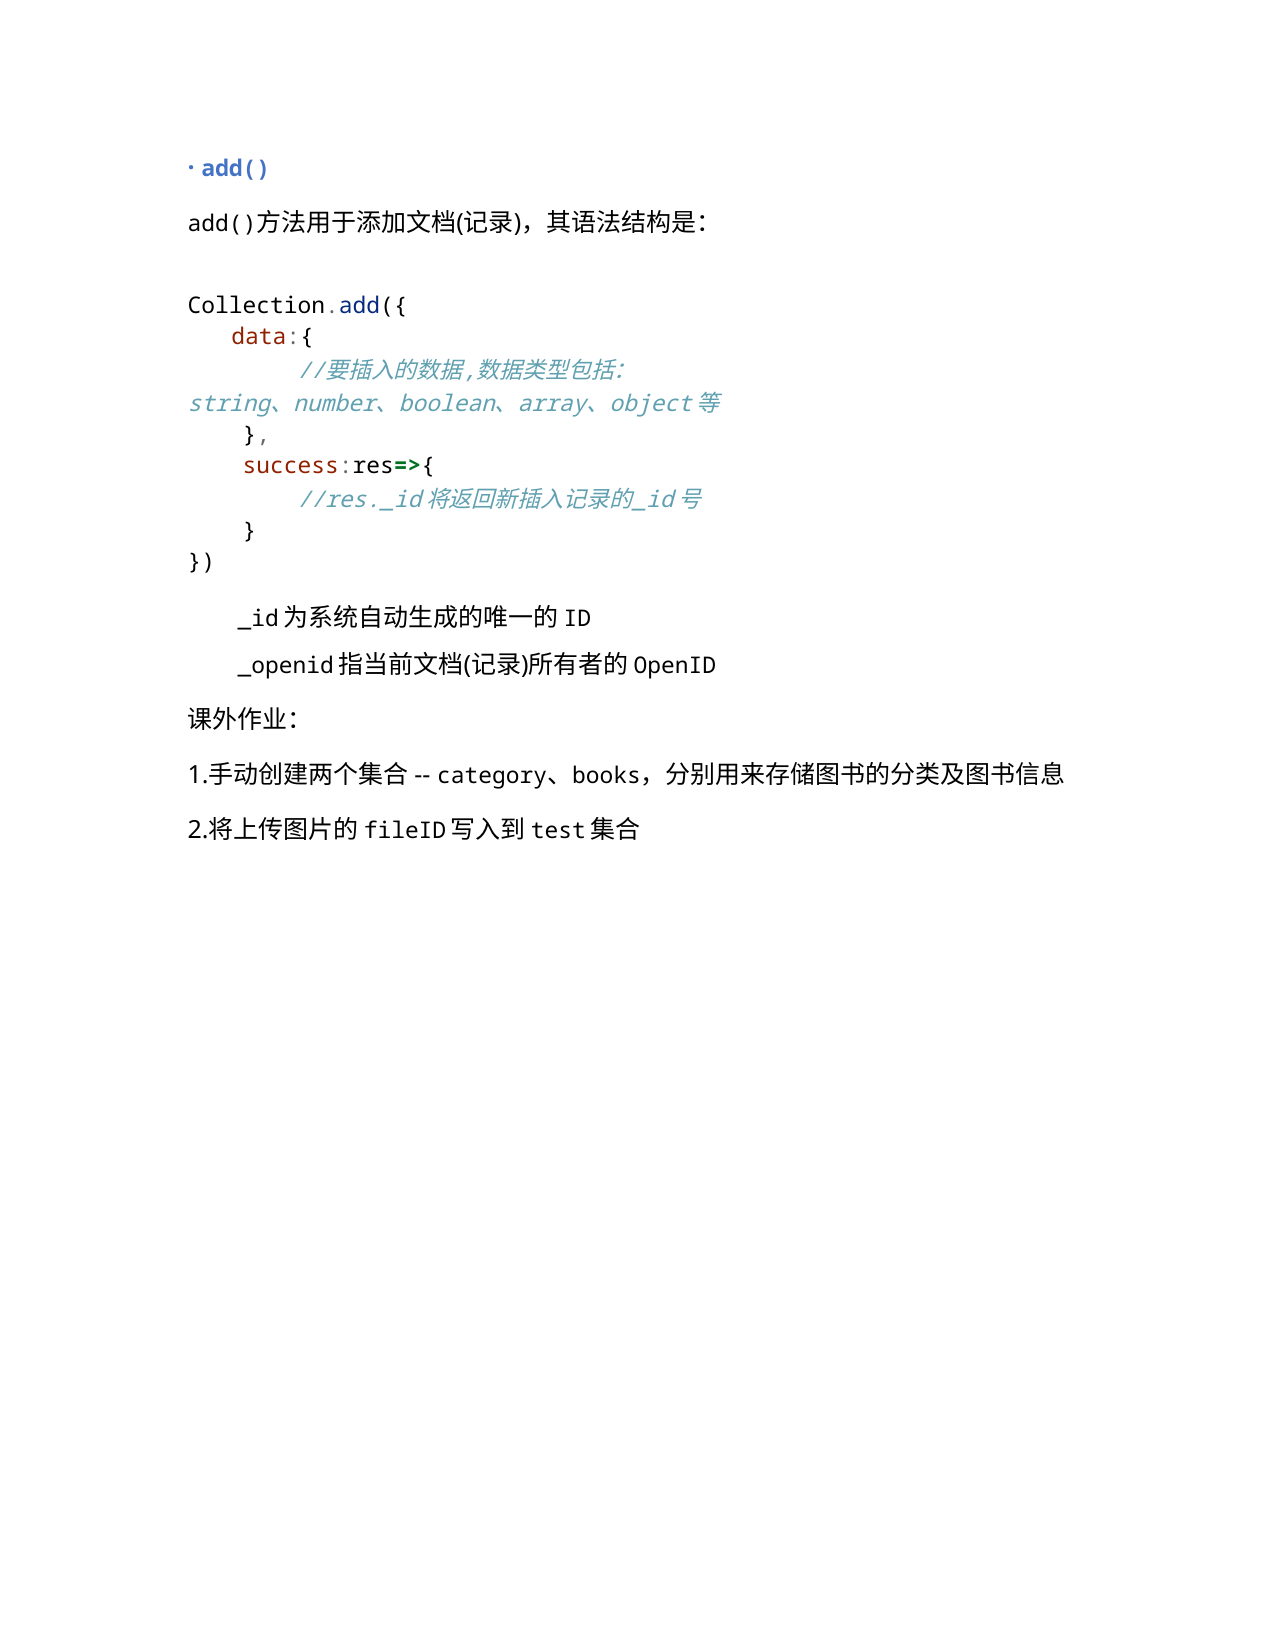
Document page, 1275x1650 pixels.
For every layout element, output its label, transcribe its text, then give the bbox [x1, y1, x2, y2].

text 2.将上传图片的fileID写入到test集合 [187, 809, 1087, 845]
text _id为系统自动生成的唯一的ID [237, 597, 1037, 634]
text add()方法用于添加文档(记录)，其语法结构是： [187, 203, 1087, 239]
text 1.手动创建两个集合 -- category、books，分别用来存储图书的分类及图书信息 [187, 754, 1087, 790]
text Collection.add({ data:{ //要插入的数据,数据类型包括：string、number、boolean、array、object等 }, success:res=>{ //res._id将返回新插入记录的_id号 } }) [187, 258, 1087, 577]
text _openid指当前文档(记录)所有者的OpenID [237, 644, 1037, 680]
text 课外作业： [187, 699, 1087, 735]
subtitle · add() [187, 150, 1087, 184]
